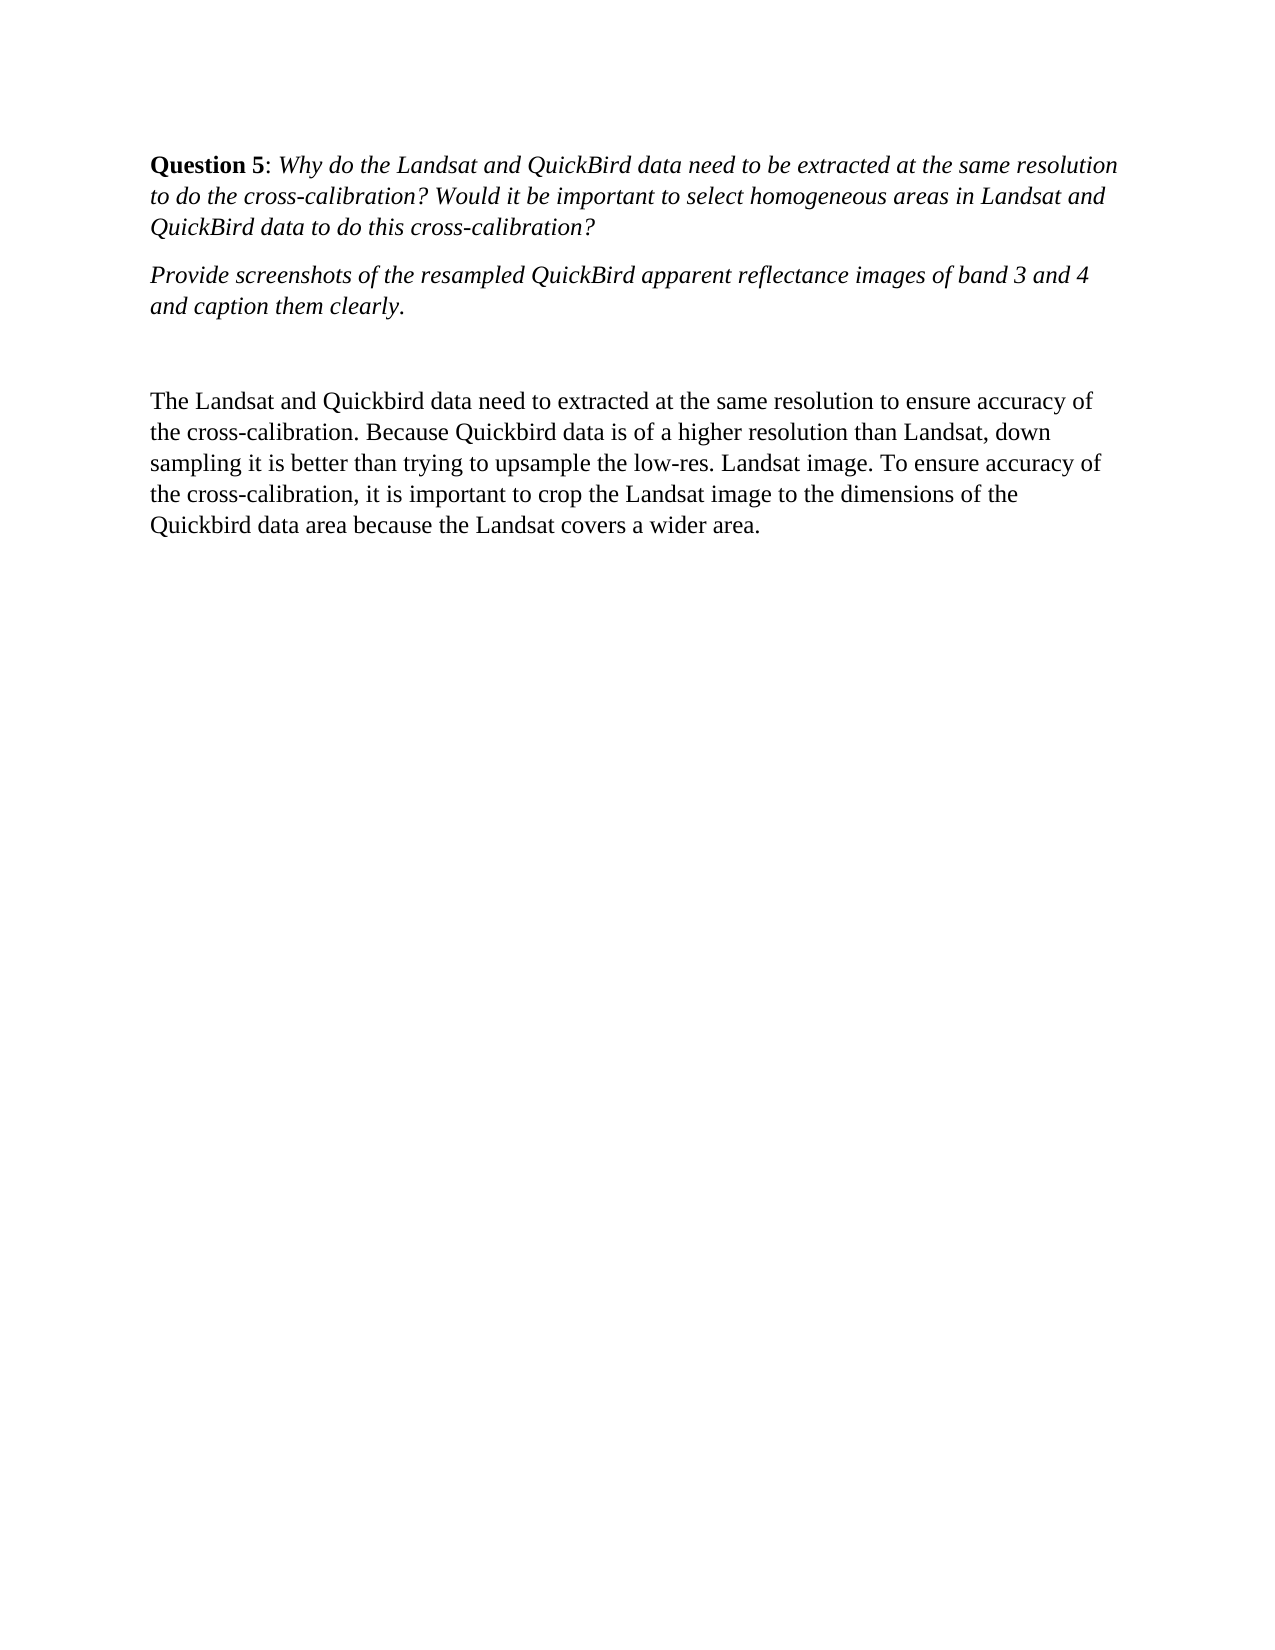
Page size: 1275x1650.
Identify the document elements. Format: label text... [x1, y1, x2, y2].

text Provide screenshots of the resampled QuickBird apparent reflectance images of band 3 and 4 and caption them clearly. [150, 260, 1125, 319]
text The Landsat and Quickbird data need to extracted at the same resolution to ensure accuracy of the cross-calibration. Because Quickbird data is of a higher resolution than Landsat, down sampling it is better than trying to upsample the low-res. Landsat image. To ensure accuracy of the cross-calibration, it is important to crop the Landsat image to the dimensions of the Quickbird data area because the Landsat covers a wider area. [150, 386, 1125, 539]
text Question 5: Why do the Landsat and QuickBird data need to be extracted at the same resolution to do the cross-calibration? Would it be important to select homogeneous areas in Landsat and QuickBird data to do this cross-calibration? [150, 150, 1125, 241]
